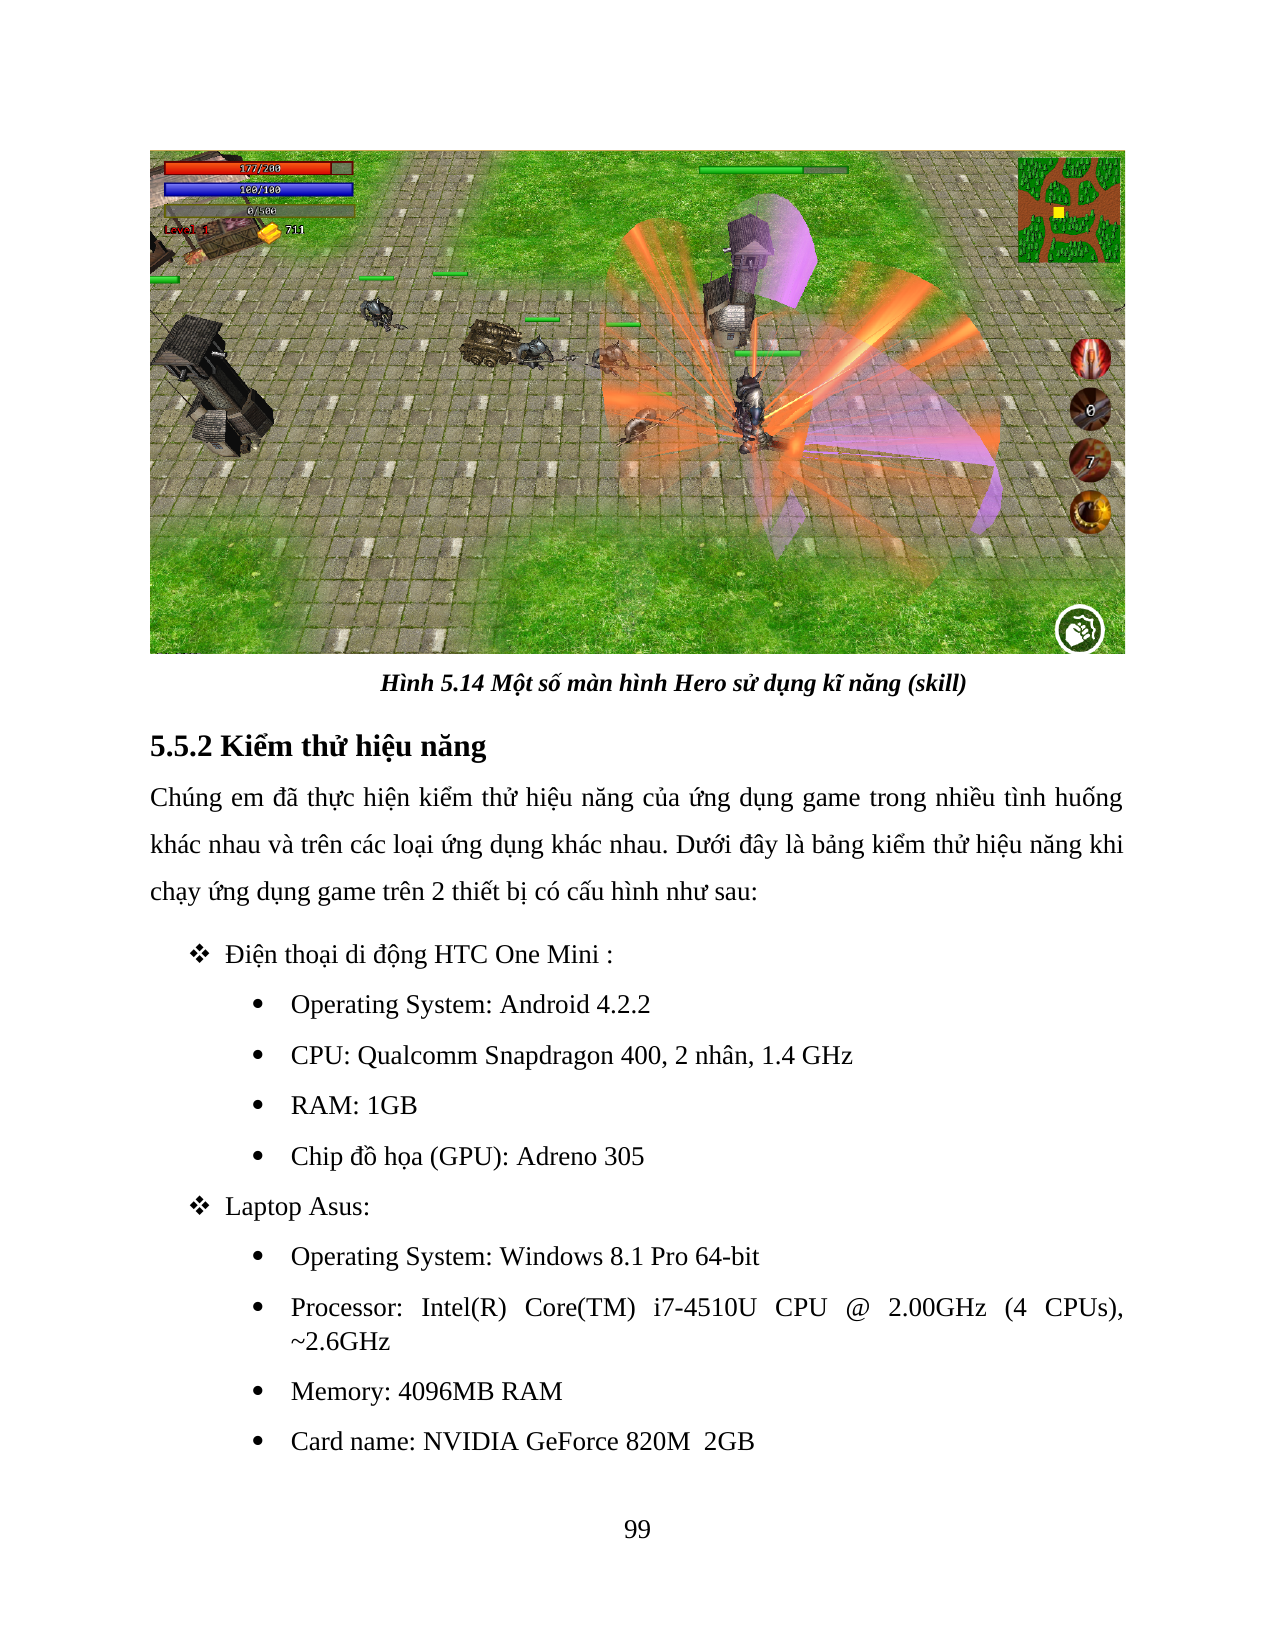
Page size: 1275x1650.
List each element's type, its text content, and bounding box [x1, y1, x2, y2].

list Laptop Asus: [187, 1190, 1125, 1221]
list Điện thoại di động HTC One Mini : [187, 938, 1125, 969]
list Operating System: Windows 8.1 Pro 64-bit [253, 1241, 1125, 1272]
list CPU: Qualcomm Snapdragon 400, 2 nhân, 1.4 GHz [253, 1039, 1125, 1070]
subtitle 5.5.2 Kiểm thử hiệu năng [150, 727, 1125, 763]
list Chip đồ họa (GPU): Adreno 305 [253, 1140, 1125, 1171]
list Operating System: Android 4.2.2 [253, 988, 1125, 1020]
picture [150, 150, 1125, 654]
list Processor: Intel(R) Core(TM) i7-4510U CPU @ 2.00GHz (4 CPUs), ~2.6GHz [253, 1291, 1125, 1356]
list Card name: NVIDIA GeForce 820M 2GB [253, 1425, 1125, 1456]
text Hình 5.14 Một số màn hình Hero sử dụng kĩ năng (skill) [150, 654, 1125, 696]
list RAM: 1GB [253, 1089, 1125, 1121]
list Memory: 4096MB RAM [253, 1375, 1125, 1406]
text Chúng em đã thực hiện kiểm thử hiệu năng của ứng dụng game trong nhiều tình huống khác nhau và trên các loại ứng dụng khác nhau. Dưới đây là bảng kiểm thử hiệu năng khi chạy ứng dụng game trên 2 thiết bị có cấu hình như sau: [150, 781, 1125, 906]
